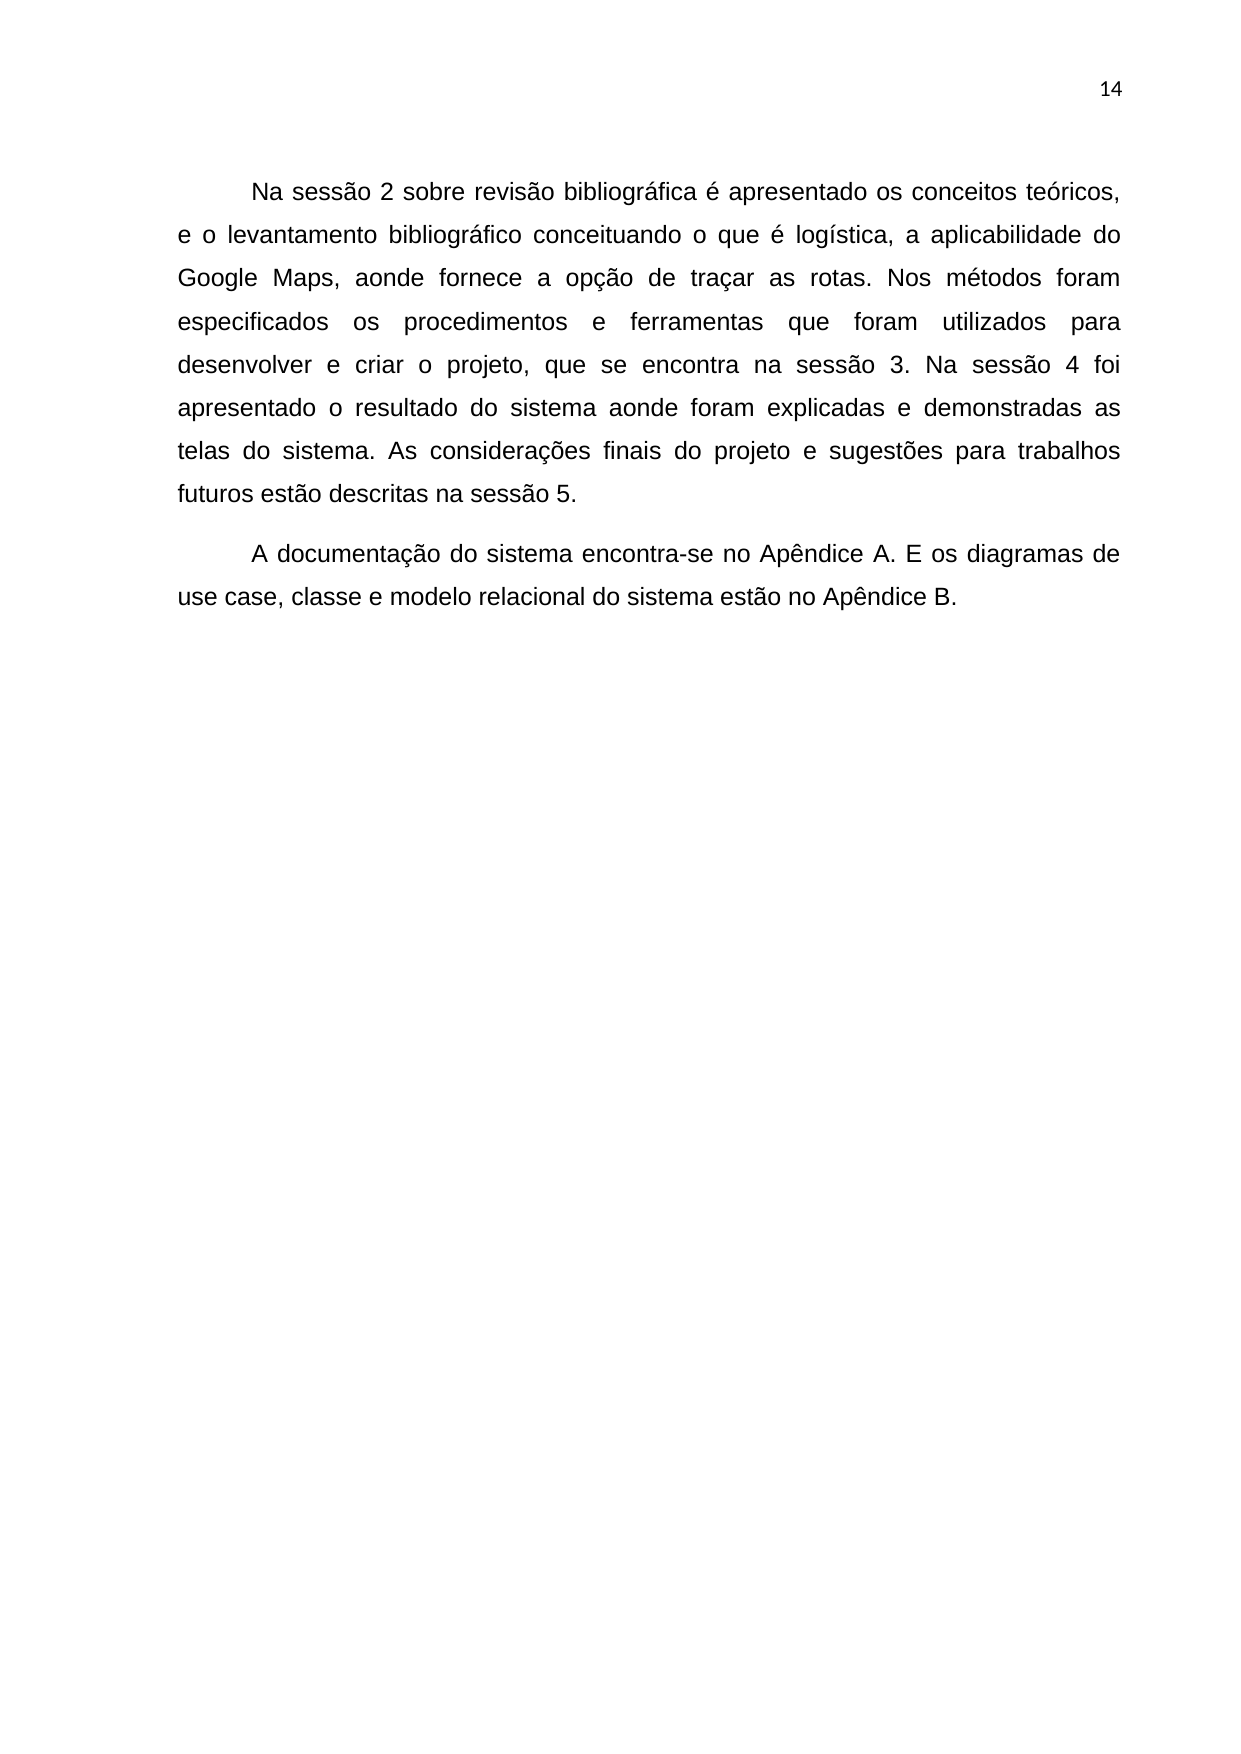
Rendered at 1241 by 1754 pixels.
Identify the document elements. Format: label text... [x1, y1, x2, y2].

text A documentação do sistema encontra-se no Apêndice A. E os diagramas de use case, classe e modelo relacional do sistema estão no Apêndice B. [177, 539, 1122, 611]
text Na sessão 2 sobre revisão bibliográfica é apresentado os conceitos teóricos, e o levantamento bibliográfico conceituando o que é logística, a aplicabilidade do Google Maps, aonde fornece a opção de traçar as rotas. Nos métodos foram especificados os procedimentos e ferramentas que foram utilizados para desenvolver e criar o projeto, que se encontra na sessão 3. Na sessão 4 foi apresentado o resultado do sistema aonde foram explicadas e demonstradas as telas do sistema. As considerações finais do projeto e sugestões para trabalhos futuros estão descritas na sessão 5. [177, 177, 1122, 508]
